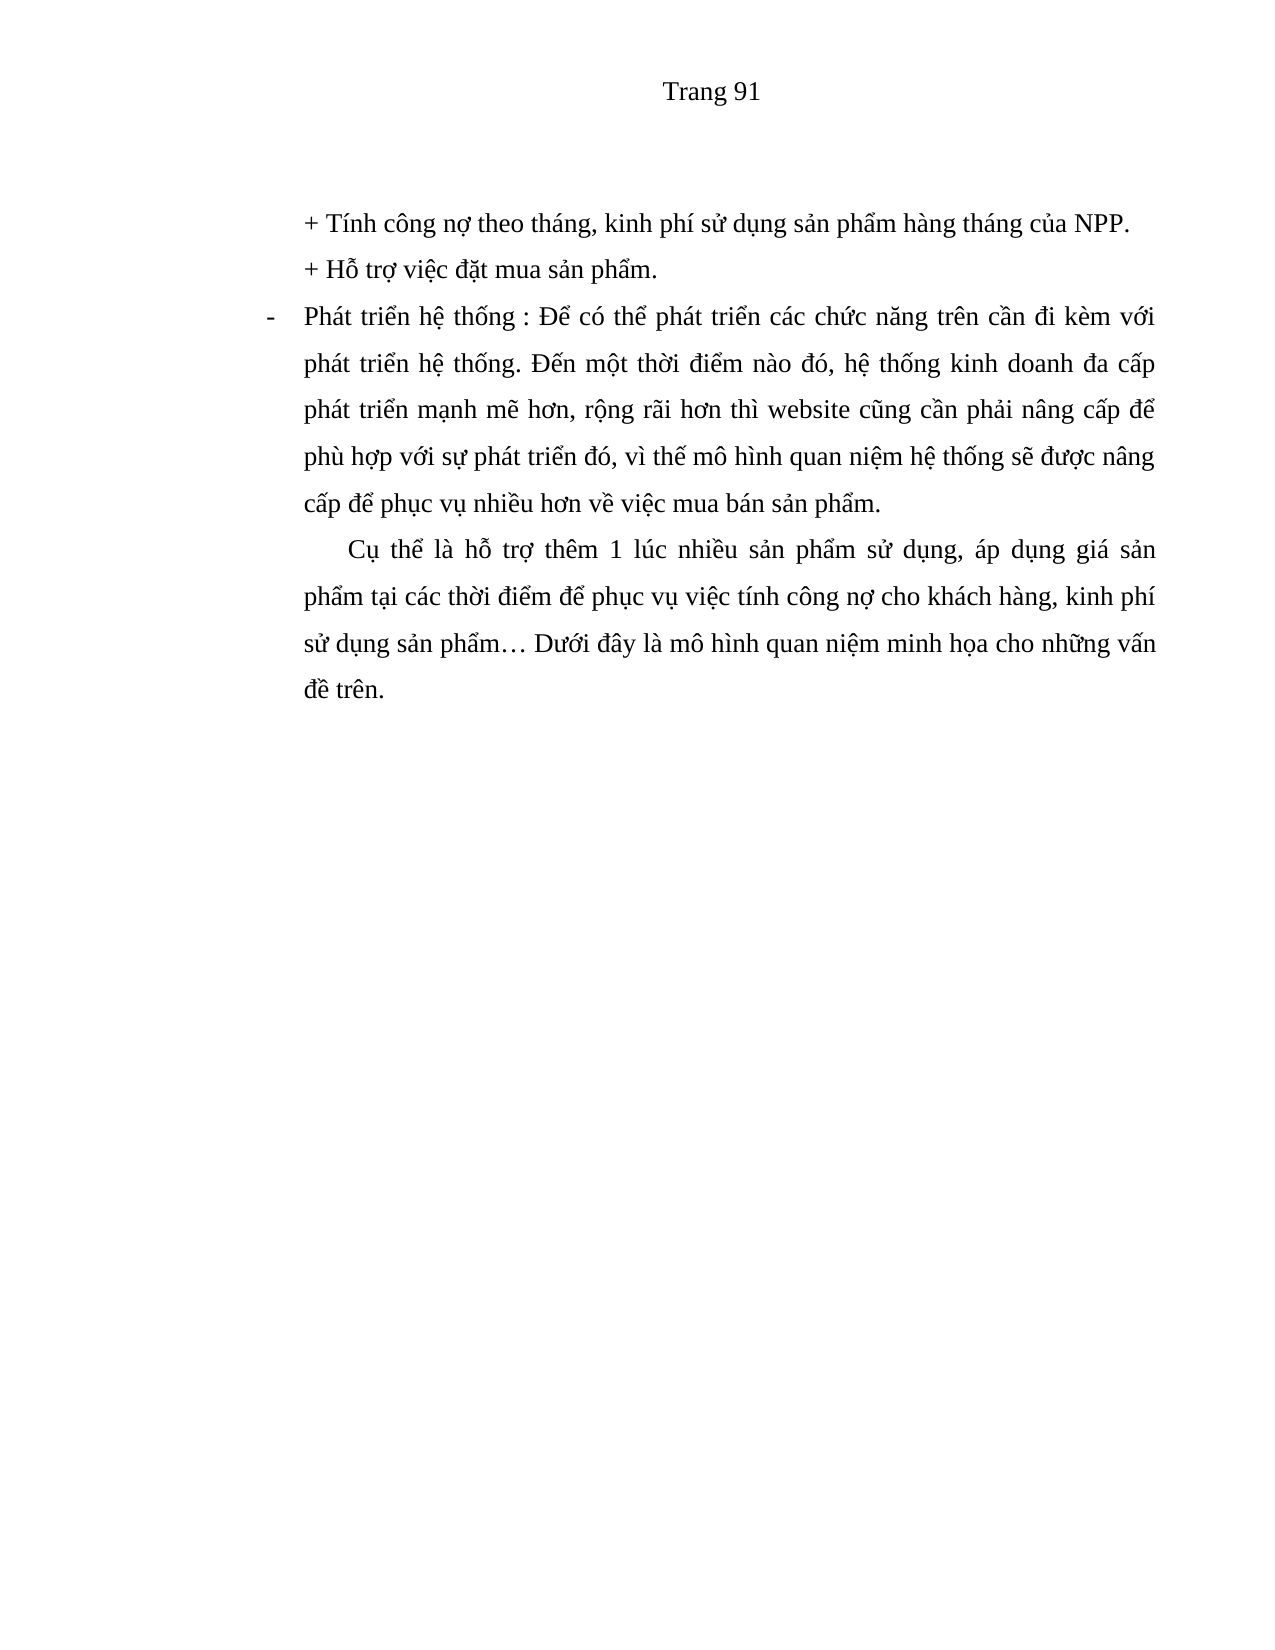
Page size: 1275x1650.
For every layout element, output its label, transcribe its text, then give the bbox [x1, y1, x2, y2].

list Cụ thể là hỗ trợ thêm 1 lúc nhiều sản phẩm sử dụng, áp dụng giá sản phẩm tại các thời điểm để phục vụ việc tính công nợ cho khách hàng, kinh phí sử dụng sản phẩm… Dưới đây là mô hình quan niệm minh họa cho những vấn đề trên. [303, 534, 1157, 705]
list + Hỗ trợ việc đặt mua sản phẩm. [303, 254, 1157, 285]
list + Tính công nợ theo tháng, kinh phí sử dụng sản phẩm hàng tháng của NPP. [303, 207, 1157, 238]
list Phát triển hệ thống : Để có thể phát triển các chức năng trên cần đi kèm với phát triển hệ thống. Đến một thời điểm nào đó, hệ thống kinh doanh đa cấp phát triển mạnh mẽ hơn, rộng rãi hơn thì website cũng cần phải nâng cấp để phù hợp với sự phát triển đó, vì thế mô hình quan niệm hệ thống sẽ được nâng cấp để phục vụ nhiều hơn về việc mua bán sản phẩm. [266, 300, 1157, 518]
